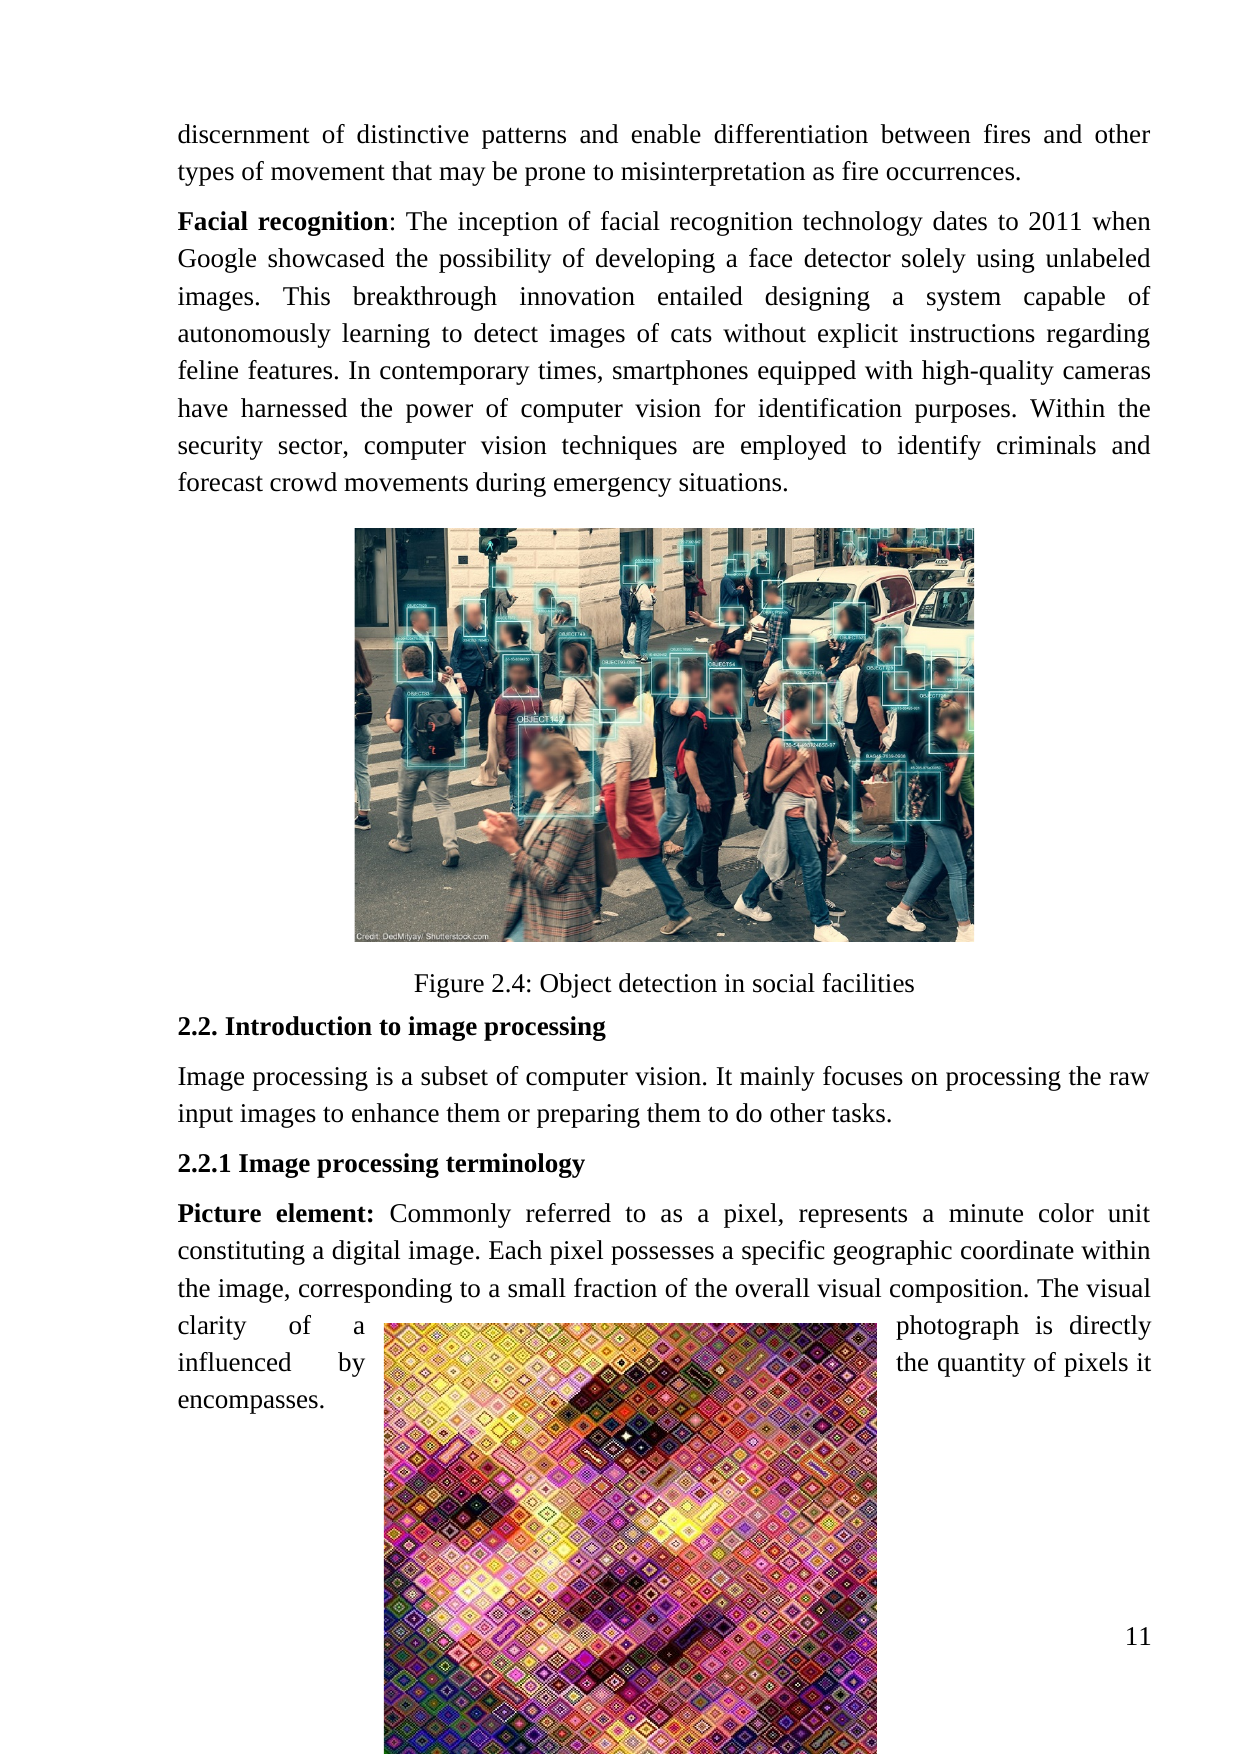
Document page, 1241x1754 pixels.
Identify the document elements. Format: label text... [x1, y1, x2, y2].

picture [383, 1323, 877, 1754]
subtitle 2.2. Introduction to image processing [177, 1011, 1152, 1042]
text Figure 2.4: Object detection in social facilities [177, 967, 1152, 998]
text Facial recognition: The inception of facial recognition technology dates to 2011 when Google showcased the possibility of developing a face detector solely using unlabeled images. This breakthrough innovation entailed designing a system capable of autonomously learning to detect images of cats without explicit instructions regarding feline features. In contemporary times, smartphones equipped with high-quality cameras have harnessed the power of computer vision for identification purposes. Within the security sector, computer vision techniques are employed to identify criminals and forecast crowd movements during emergency situations. [177, 205, 1152, 497]
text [177, 118, 1152, 187]
picture [354, 528, 975, 942]
text Image processing is a subset of computer vision. It mainly focuses on processing the raw input images to enhance them or preparing them to do other tasks. [177, 1060, 1152, 1129]
subtitle 2.2.1 Image processing terminology [177, 1147, 1152, 1178]
text Picture element: Commonly referred to as a pixel, represents a minute color unit constituting a digital image. Each pixel possesses a specific geographic coordinate within the image, corresponding to a small fraction of the overall visual composition. The visual clarity of a photograph is directly influenced by the quantity of pixels it encompasses. [177, 1197, 1152, 1415]
